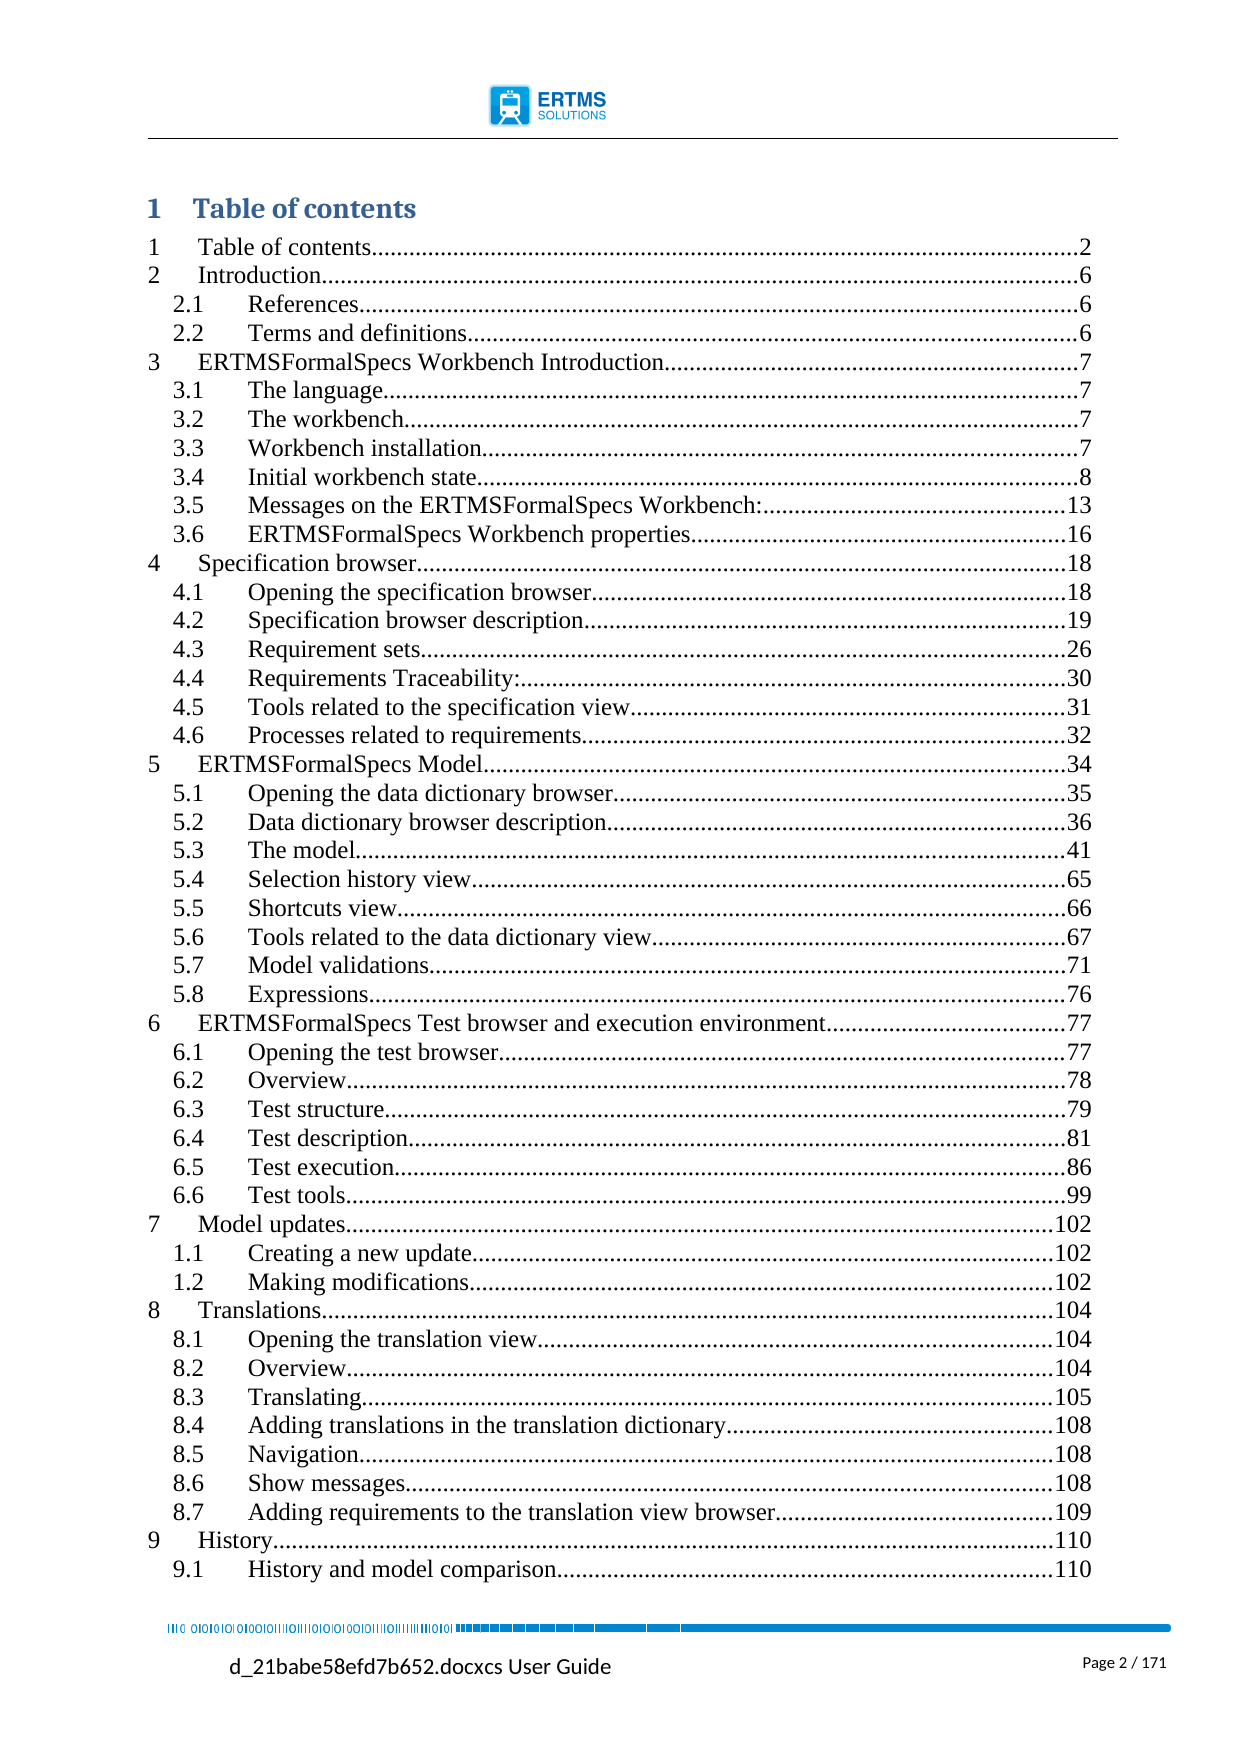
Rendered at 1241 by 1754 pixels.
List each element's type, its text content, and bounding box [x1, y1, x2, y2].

text 3.3 Workbench installation 7 [173, 433, 1093, 462]
text 3 ERTMSFormalSpecs Workbench Introduction 7 [148, 347, 1093, 376]
text 4 Specification browser 18 [148, 548, 1093, 577]
text 4.3 Requirement sets 26 [173, 634, 1093, 663]
text 5.2 Data dictionary browser description 36 [173, 807, 1093, 836]
text 8.6 Show messages 108 [173, 1468, 1093, 1497]
text 8.3 Translating 105 [173, 1382, 1093, 1411]
picture [167, 1624, 1171, 1633]
text 3.4 Initial workbench state 8 [173, 462, 1093, 491]
text 3.2 The workbench 7 [173, 404, 1093, 433]
text 3.1 The language 7 [173, 376, 1093, 404]
text 6.2 Overview 78 [173, 1066, 1093, 1094]
picture [477, 73, 617, 138]
text 6.1 Opening the test browser 77 [173, 1037, 1093, 1066]
text 8.2 Overview 104 [173, 1353, 1093, 1382]
text 2.1 References 6 [173, 289, 1093, 318]
text 4.5 Tools related to the specification view 31 [173, 692, 1093, 721]
text 5.6 Tools related to the data dictionary view 67 [173, 922, 1093, 951]
text 8 Translations 104 [148, 1296, 1093, 1324]
text 6.6 Test tools 99 [173, 1181, 1093, 1209]
text 6.3 Test structure 79 [173, 1094, 1093, 1123]
text 4.2 Specification browser description 19 [173, 606, 1093, 634]
text 4.1 Opening the specification browser 18 [173, 577, 1093, 606]
text 3.5 Messages on the ERTMSFormalSpecs Workbench: 13 [173, 491, 1093, 519]
text 3.6 ERTMSFormalSpecs Workbench properties 16 [173, 519, 1093, 548]
text 8.1 Opening the translation view 104 [173, 1324, 1093, 1353]
text 2 Introduction 6 [148, 261, 1093, 289]
text 5.1 Opening the data dictionary browser 35 [173, 778, 1093, 807]
text 6.4 Test description 81 [173, 1123, 1093, 1152]
text 8.7 Adding requirements to the translation view browser 109 [173, 1497, 1093, 1526]
text 5 ERTMSFormalSpecs Model 34 [148, 749, 1093, 778]
text 1.2 Making modifications 102 [173, 1267, 1093, 1296]
text 7 Model updates 102 [148, 1209, 1093, 1238]
text 2.2 Terms and definitions 6 [173, 318, 1093, 347]
text 9.1 History and model comparison 110 [173, 1554, 1093, 1583]
text 5.7 Model validations 71 [173, 951, 1093, 979]
subtitle Table of contents [148, 192, 1093, 226]
text 1 Table of contents 2 [148, 232, 1093, 261]
text 1.1 Creating a new update 102 [173, 1238, 1093, 1267]
text 6 ERTMSFormalSpecs Test browser and execution environment 77 [148, 1008, 1093, 1037]
text 9 History 110 [148, 1526, 1093, 1554]
text 5.4 Selection history view 65 [173, 864, 1093, 893]
text 6.5 Test execution 86 [173, 1152, 1093, 1181]
text 8.4 Adding translations in the translation dictionary 108 [173, 1411, 1093, 1439]
text 5.3 The model 41 [173, 836, 1093, 864]
text 4.6 Processes related to requirements 32 [173, 721, 1093, 749]
text 5.8 Expressions 76 [173, 979, 1093, 1008]
text 8.5 Navigation 108 [173, 1439, 1093, 1468]
text 5.5 Shortcuts view 66 [173, 893, 1093, 922]
text 4.4 Requirements Traceability: 30 [173, 663, 1093, 692]
